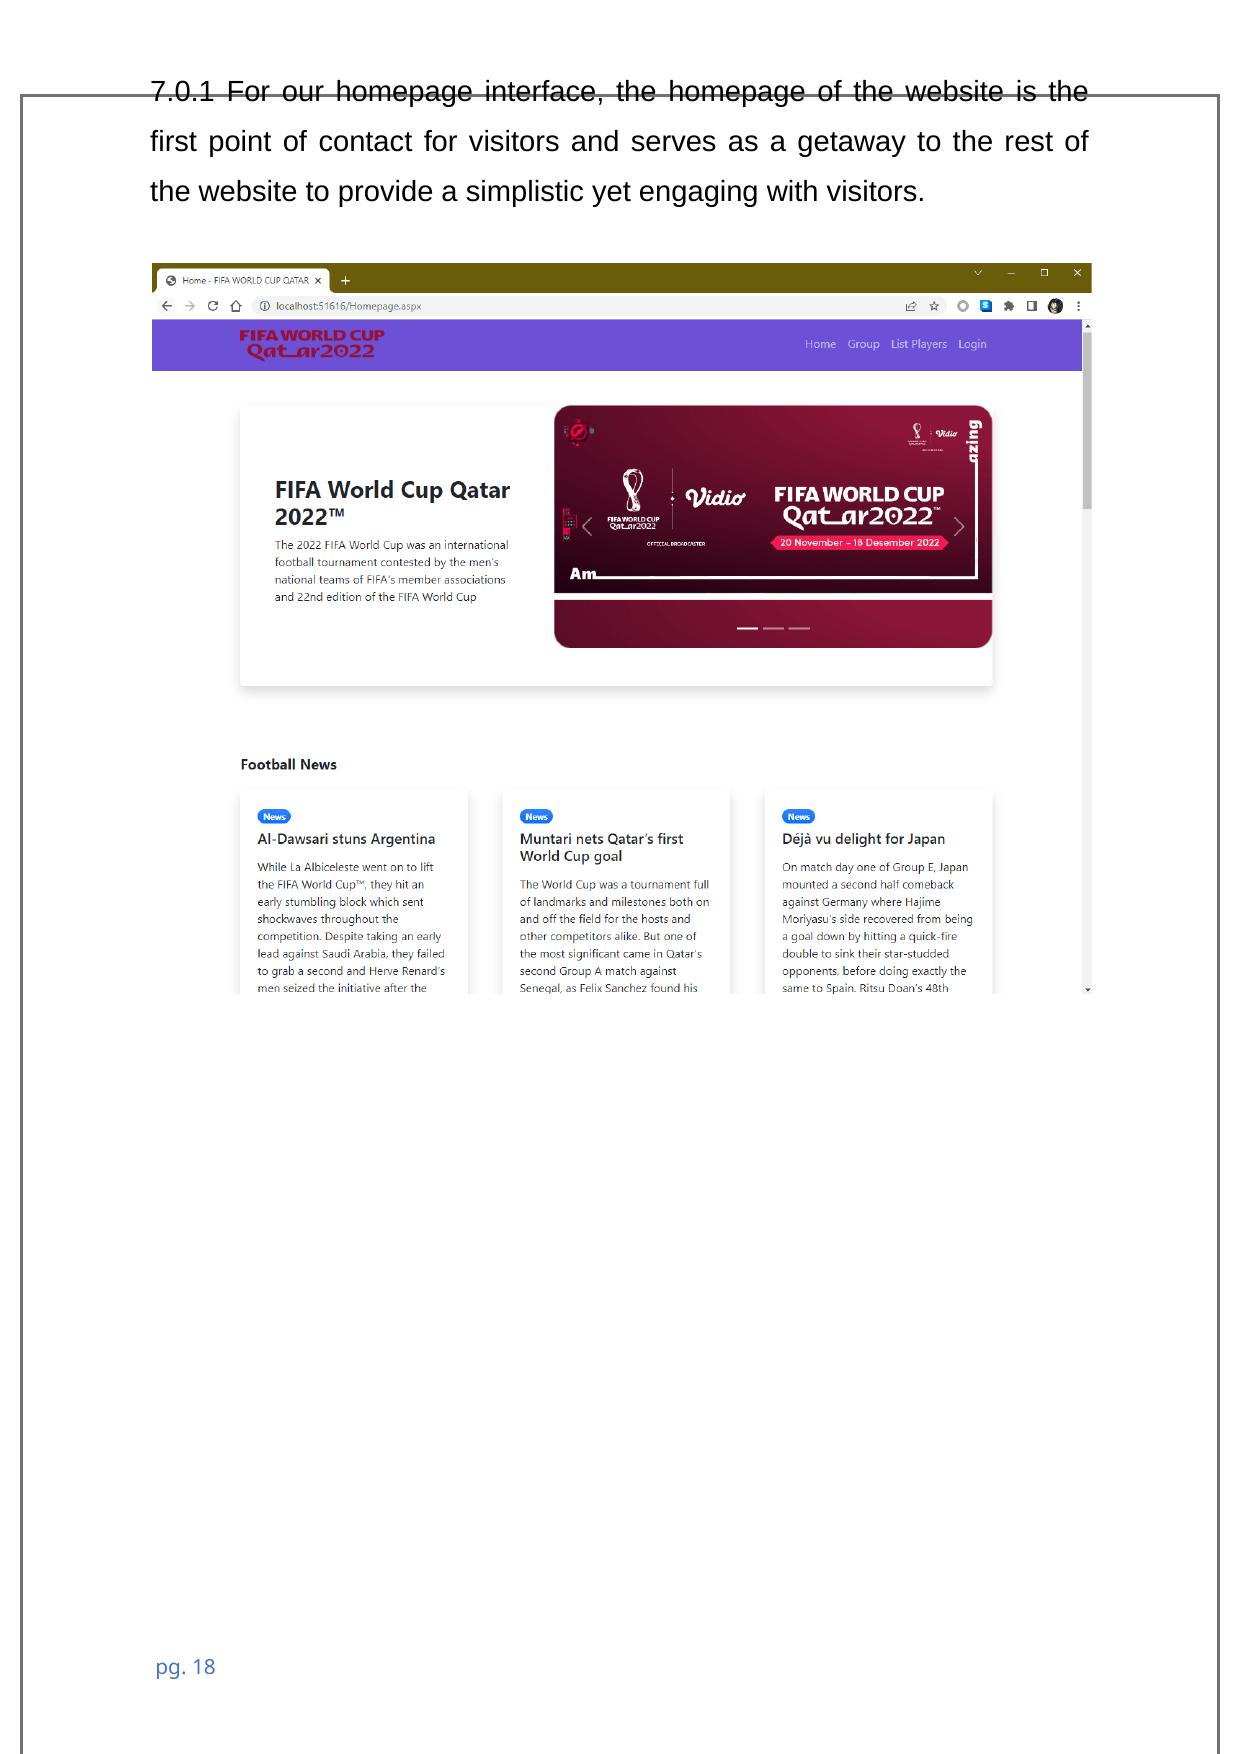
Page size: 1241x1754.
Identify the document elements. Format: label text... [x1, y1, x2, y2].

text 7.0.1 For our homepage interface, the homepage of the website is the first point of contact for visitors and serves as a getaway to the rest of the website to provide a simplistic yet engaging with visitors. [150, 74, 1090, 208]
picture [152, 263, 1091, 992]
